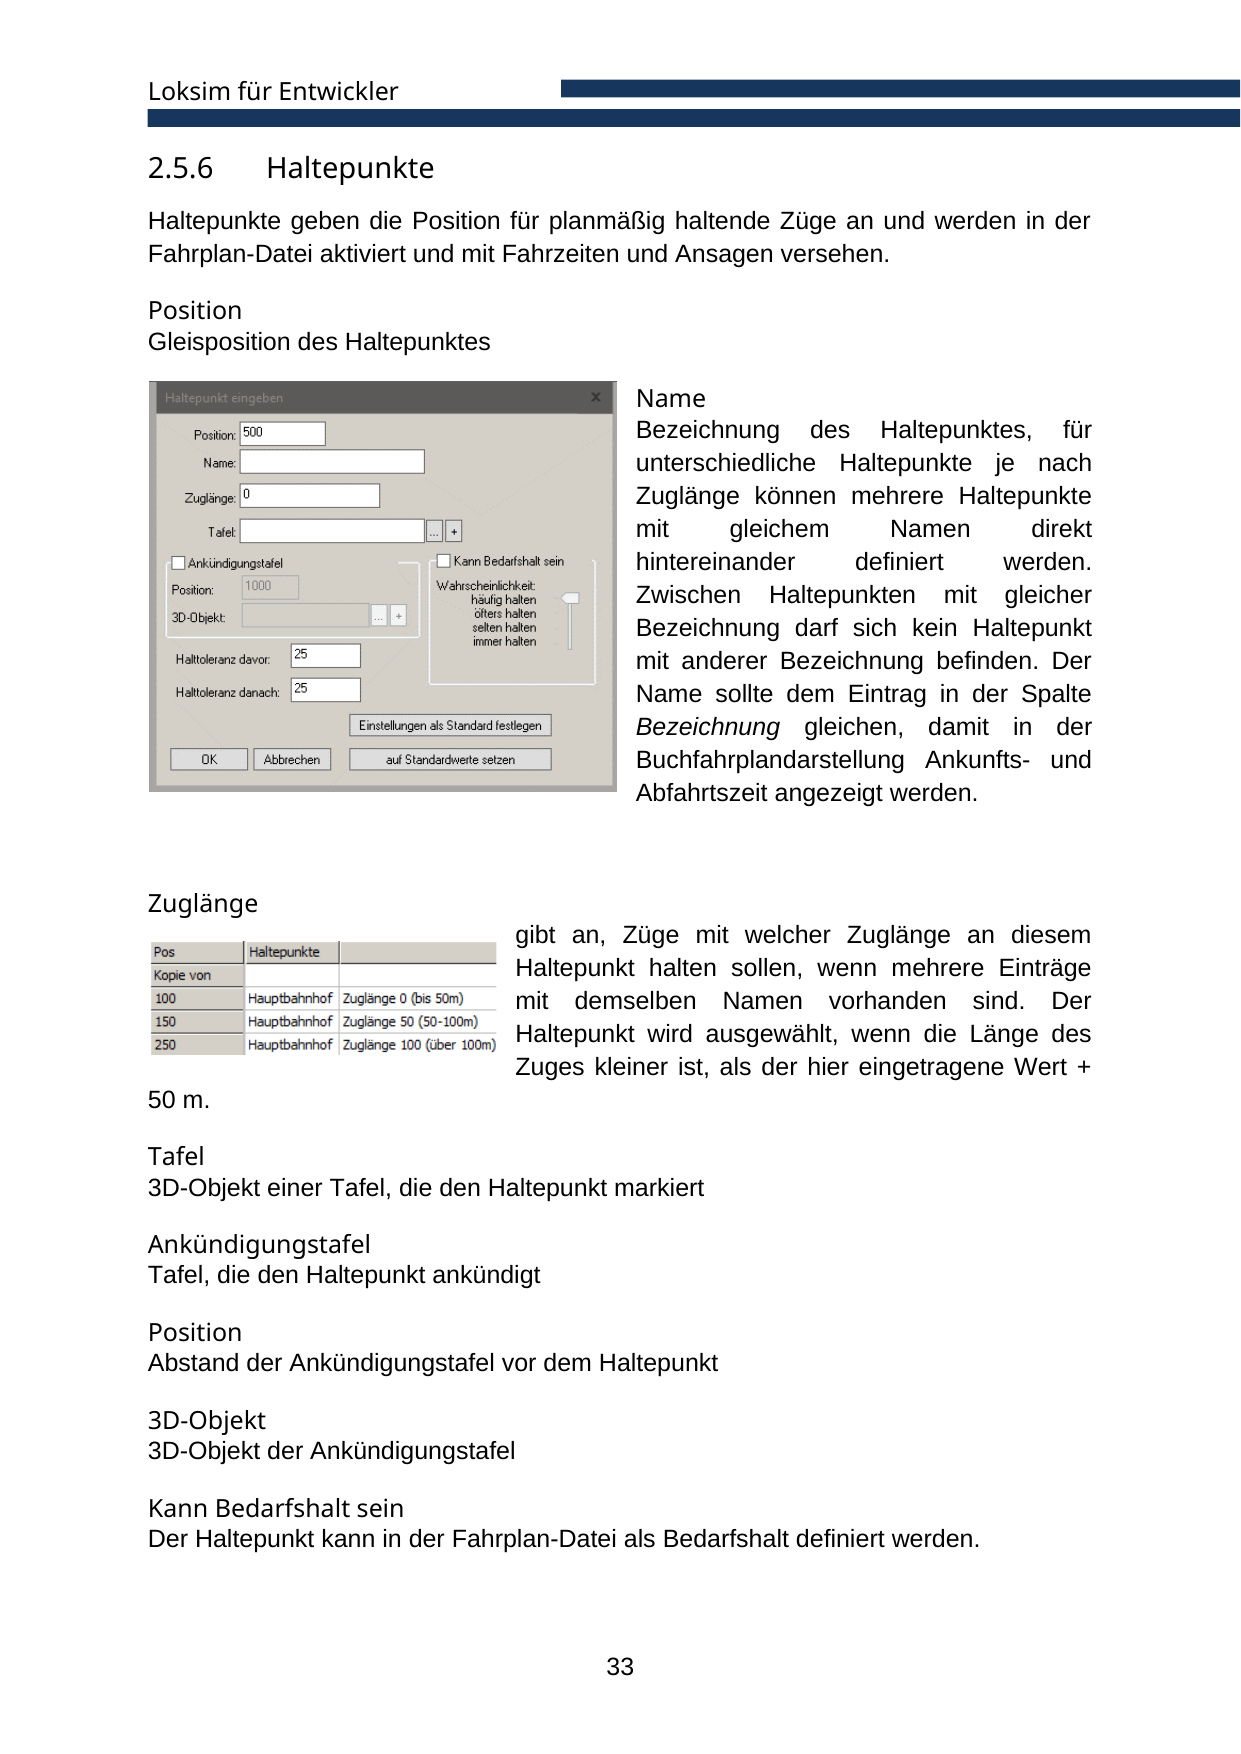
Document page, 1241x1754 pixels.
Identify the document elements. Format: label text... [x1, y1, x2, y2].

text Tafel, die den Haltepunkt ankündigt [148, 1261, 1093, 1289]
text 3D-Objekt einer Tafel, die den Haltepunkt markiert [148, 1173, 1093, 1201]
text Gleisposition des Haltepunktes [148, 327, 1093, 355]
text Position [148, 293, 1093, 327]
text Ankündigungstafel [148, 1226, 1093, 1261]
text Name [617, 381, 1093, 414]
subtitle Haltepunkte [148, 148, 1093, 187]
text gibt an, Züge mit welcher Zuglänge an diesem Haltepunkt halten sollen, wenn mehrere Einträge mit demselben Namen vorhanden sind. Der Haltepunkt wird ausgewählt, wenn die Länge des Zuges kleiner ist, als der hier eingetragene Wert + 50 m. [148, 919, 1093, 1113]
text Tafel [148, 1138, 1093, 1173]
text Der Haltepunkt kann in der Fahrplan-Datei als Bedarfshalt definiert werden. [148, 1524, 1093, 1553]
picture [148, 381, 617, 791]
text Zuglänge [148, 886, 1093, 919]
text Haltepunkte geben die Position für planmäßig haltende Züge an und werden in der Fahrplan-Datei aktiviert und mit Fahrzeiten und Ansagen versehen. [148, 206, 1093, 267]
text 3D-Objekt [148, 1402, 1093, 1436]
picture [150, 941, 497, 1055]
text Position [148, 1314, 1093, 1348]
text Kann Bedarfshalt sein [148, 1490, 1093, 1524]
text Abstand der Ankündigungstafel vor dem Haltepunkt [148, 1348, 1093, 1377]
text 3D-Objekt der Ankündigungstafel [148, 1436, 1093, 1465]
